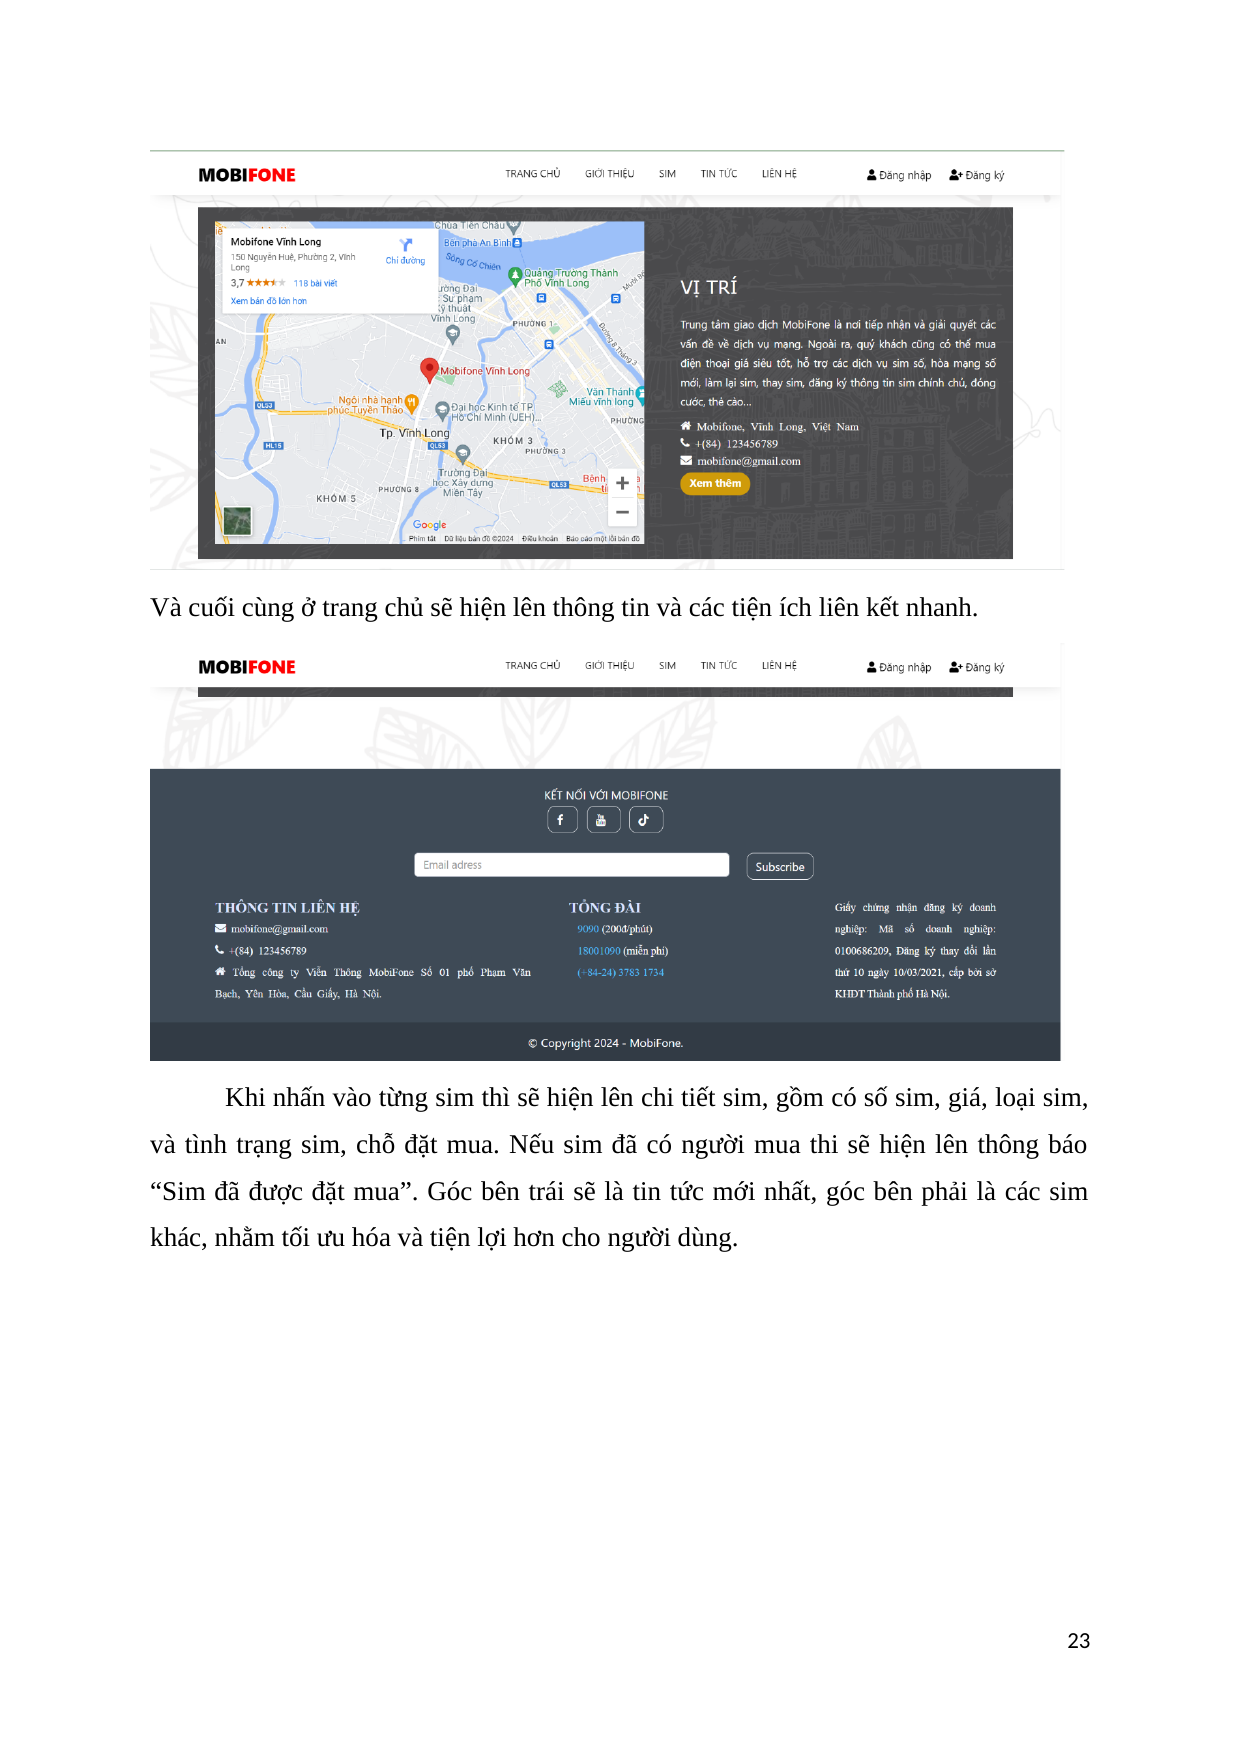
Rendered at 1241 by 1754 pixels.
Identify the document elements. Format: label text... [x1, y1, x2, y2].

picture [150, 150, 1065, 570]
text Và cuối cùng ở trang chủ sẽ hiện lên thông tin và các tiện ích liên kết nhanh. [150, 591, 1090, 622]
text Khi nhấn vào từng sim thì sẽ hiện lên chi tiết sim, gồm có số sim, giá, loại sim, và tình trạng sim, chỗ đặt mua. Nếu sim đã có người mua thi sẽ hiện lên thông báo “Sim đã được đặt mua”. Góc bên trái sẽ là tin tức mới nhất, góc bên phải là các sim khác, nhằm tối ưu hóa và tiện lợi hơn cho người dùng. [150, 1081, 1090, 1253]
picture [150, 643, 1065, 1061]
